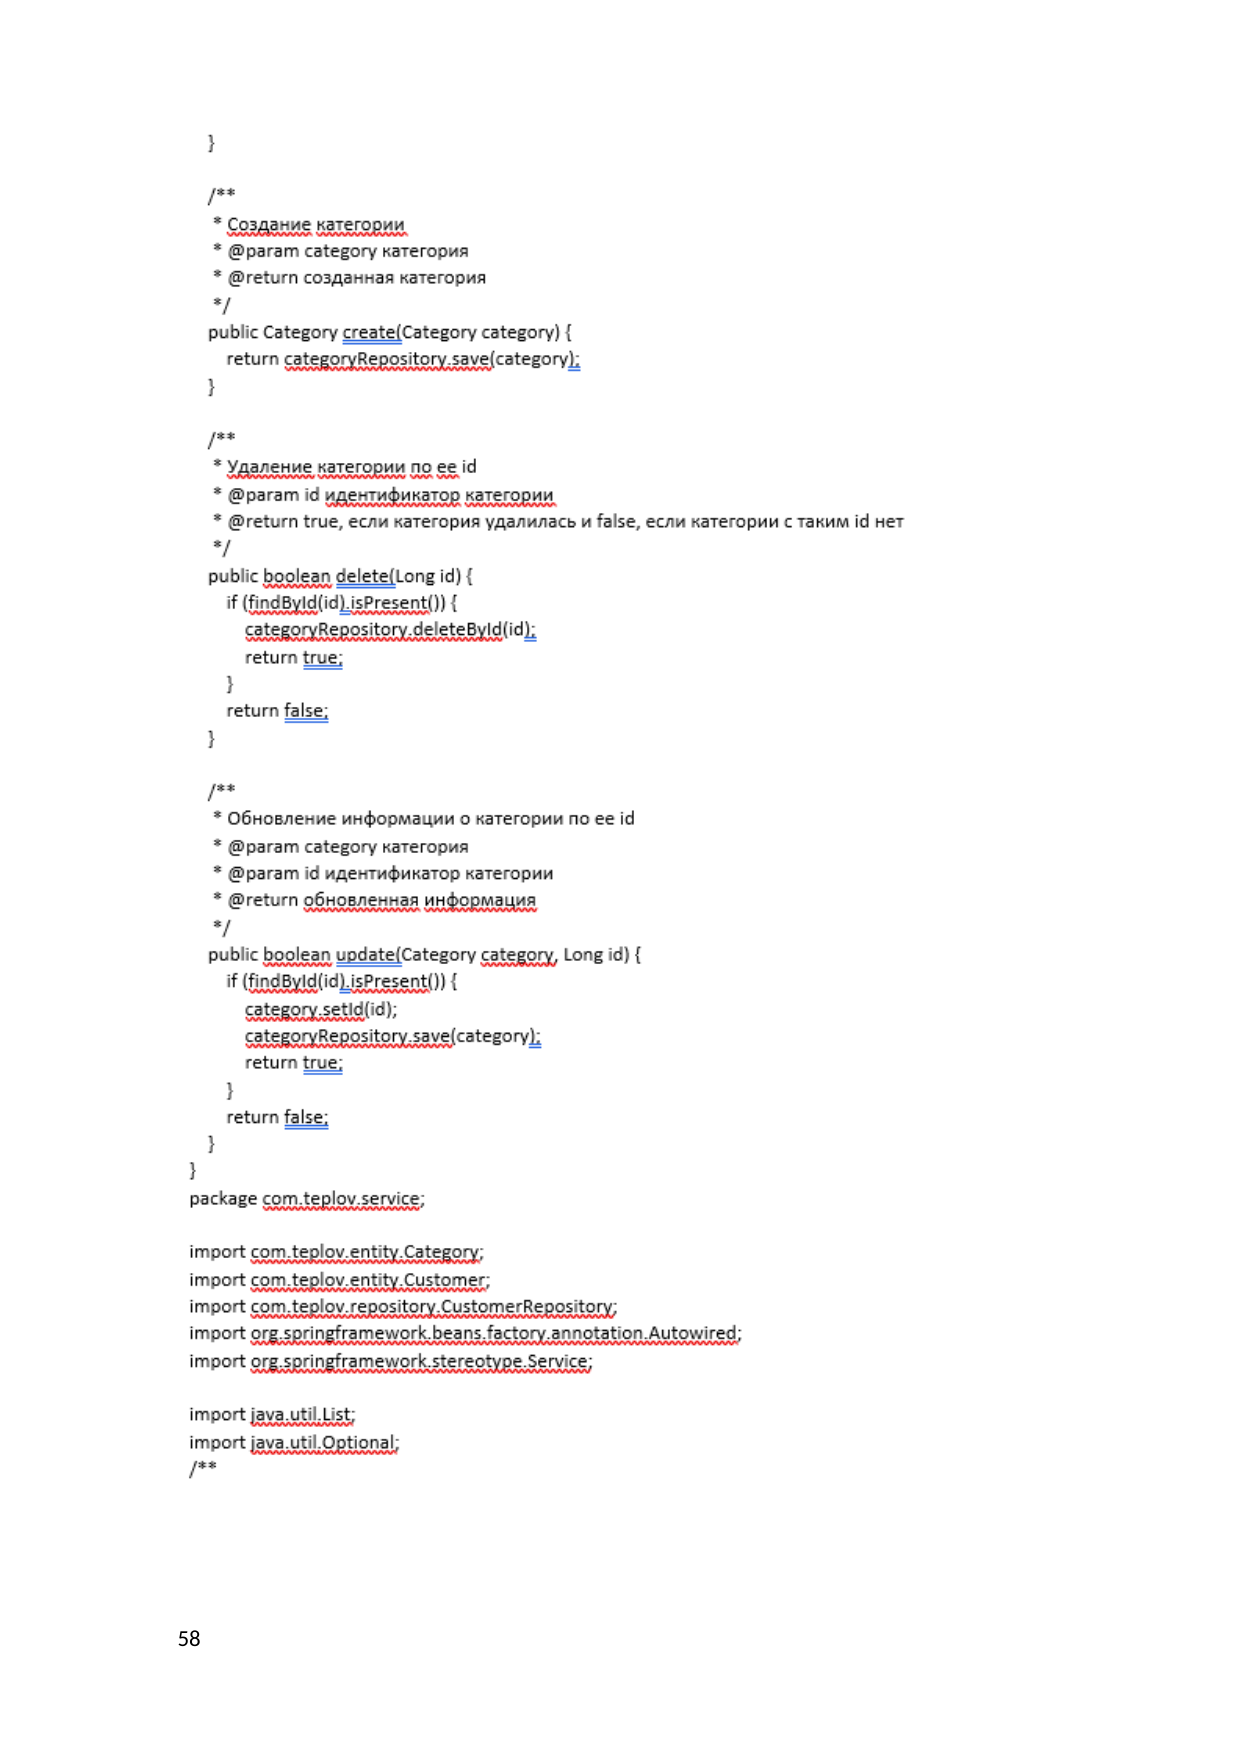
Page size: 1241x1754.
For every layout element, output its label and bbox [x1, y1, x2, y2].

picture [177, 118, 910, 1491]
